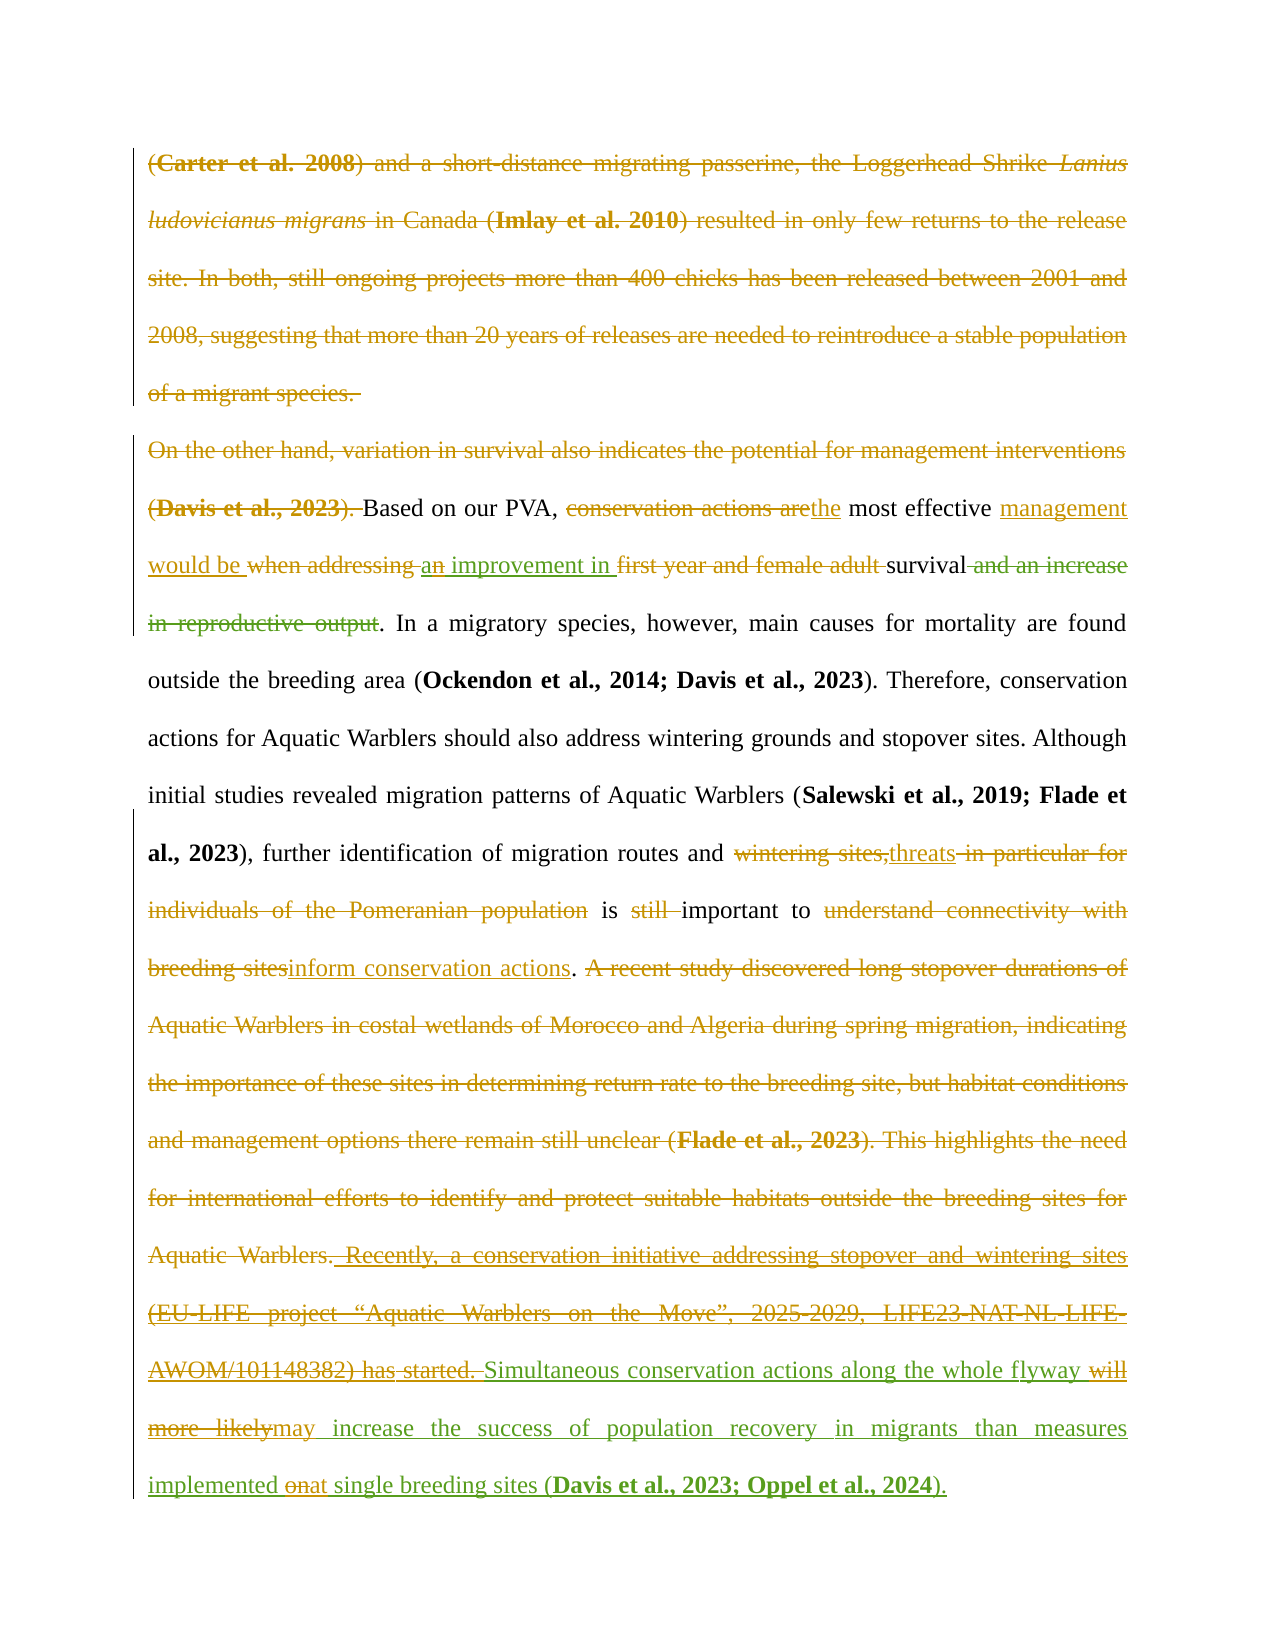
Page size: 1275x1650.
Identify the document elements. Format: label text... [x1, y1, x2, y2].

text Based on our PVA, most effective survival. In a migratory species, however, main causes for mortality are found outside the breeding area (Ockendon et al., 2014; Davis et al., 2023). Therefore, conservation actions for Aquatic Warblers should also address wintering grounds and stopover sites. Although initial studies revealed migration patterns of Aquatic Warblers (Salewski et al., 2019; Flade et al., 2023), further identification of migration routes and is important to . [148, 1257, 1127, 1313]
text Based on our PVA, most effective survival. In a migratory species, however, main causes for mortality are found outside the breeding area (Ockendon et al., 2014; Davis et al., 2023). Therefore, conservation actions for Aquatic Warblers should also address wintering grounds and stopover sites. Although initial studies revealed migration patterns of Aquatic Warblers (Salewski et al., 2019; Flade et al., 2023), further identification of migration routes and is important to . [148, 1439, 1127, 1499]
text Based on our PVA, most effective survival. In a migratory species, however, main causes for mortality are found outside the breeding area (Ockendon et al., 2014; Davis et al., 2023). Therefore, conservation actions for Aquatic Warblers should also address wintering grounds and stopover sites. Although initial studies revealed migration patterns of Aquatic Warblers (Salewski et al., 2019; Flade et al., 2023), further identification of migration routes and is important to . [148, 1027, 1127, 1083]
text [148, 148, 1127, 163]
text Based on our PVA, most effective survival. In a migratory species, however, main causes for mortality are found outside the breeding area (Ockendon et al., 2014; Davis et al., 2023). Therefore, conservation actions for Aquatic Warblers should also address wintering grounds and stopover sites. Although initial studies revealed migration patterns of Aquatic Warblers (Salewski et al., 2019; Flade et al., 2023), further identification of migration routes and is important to . [148, 1085, 1127, 1198]
text Based on our PVA, most effective survival. In a migratory species, however, main causes for mortality are found outside the breeding area (Ockendon et al., 2014; Davis et al., 2023). Therefore, conservation actions for Aquatic Warblers should also address wintering grounds and stopover sites. Although initial studies revealed migration patterns of Aquatic Warblers (Salewski et al., 2019; Flade et al., 2023), further identification of migration routes and is important to . [148, 435, 1127, 1026]
text Based on our PVA, most effective survival. In a migratory species, however, main causes for mortality are found outside the breeding area (Ockendon et al., 2014; Davis et al., 2023). Therefore, conservation actions for Aquatic Warblers should also address wintering grounds and stopover sites. Although initial studies revealed migration patterns of Aquatic Warblers (Salewski et al., 2019; Flade et al., 2023), further identification of migration routes and is important to . [148, 1200, 1127, 1256]
text Based on our PVA, most effective survival. In a migratory species, however, main causes for mortality are found outside the breeding area (Ockendon et al., 2014; Davis et al., 2023). Therefore, conservation actions for Aquatic Warblers should also address wintering grounds and stopover sites. Although initial studies revealed migration patterns of Aquatic Warblers (Salewski et al., 2019; Flade et al., 2023), further identification of migration routes and is important to . [148, 1381, 1127, 1438]
text Based on our PVA, most effective survival. In a migratory species, however, main causes for mortality are found outside the breeding area (Ockendon et al., 2014; Davis et al., 2023). Therefore, conservation actions for Aquatic Warblers should also address wintering grounds and stopover sites. Although initial studies revealed migration patterns of Aquatic Warblers (Salewski et al., 2019; Flade et al., 2023), further identification of migration routes and is important to . [148, 1324, 1127, 1380]
